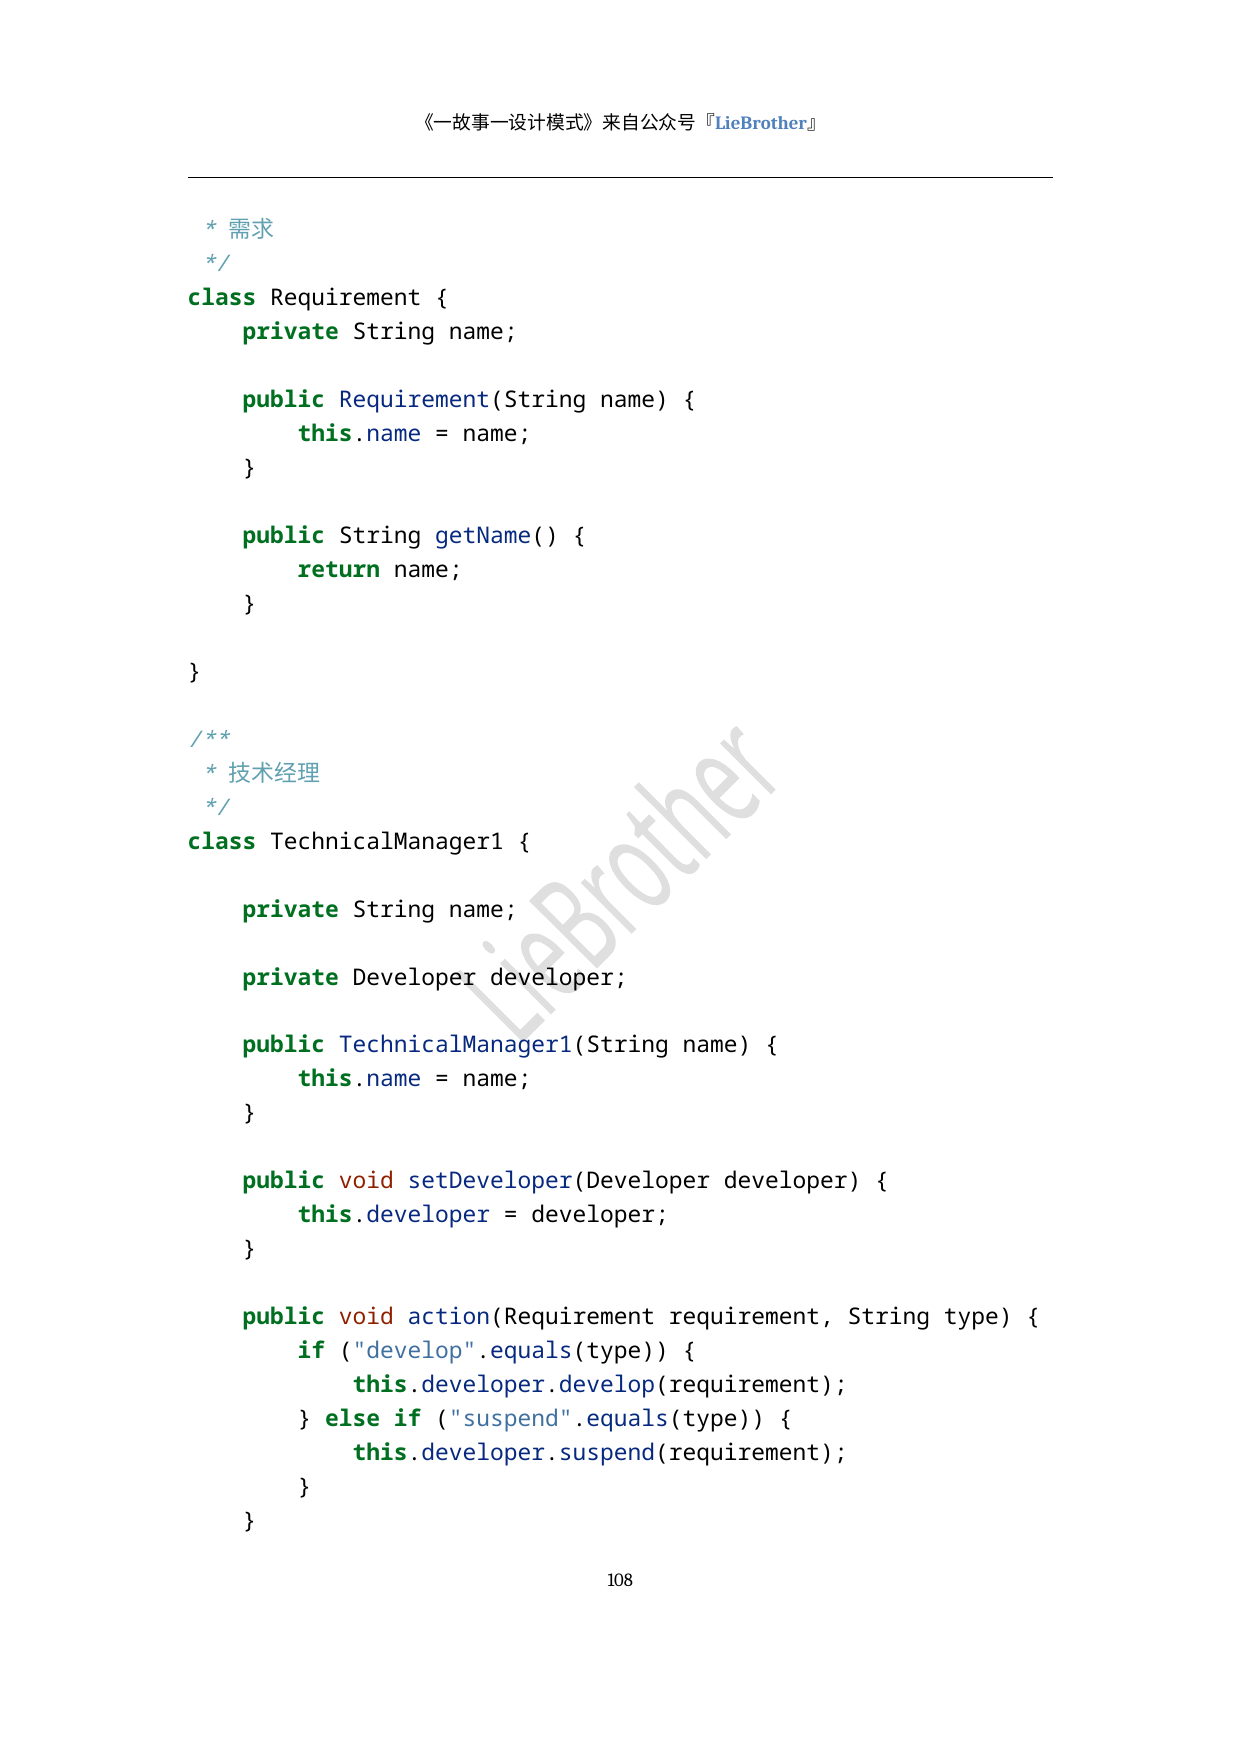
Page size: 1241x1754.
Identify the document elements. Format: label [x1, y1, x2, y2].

text [187, 212, 1053, 1536]
